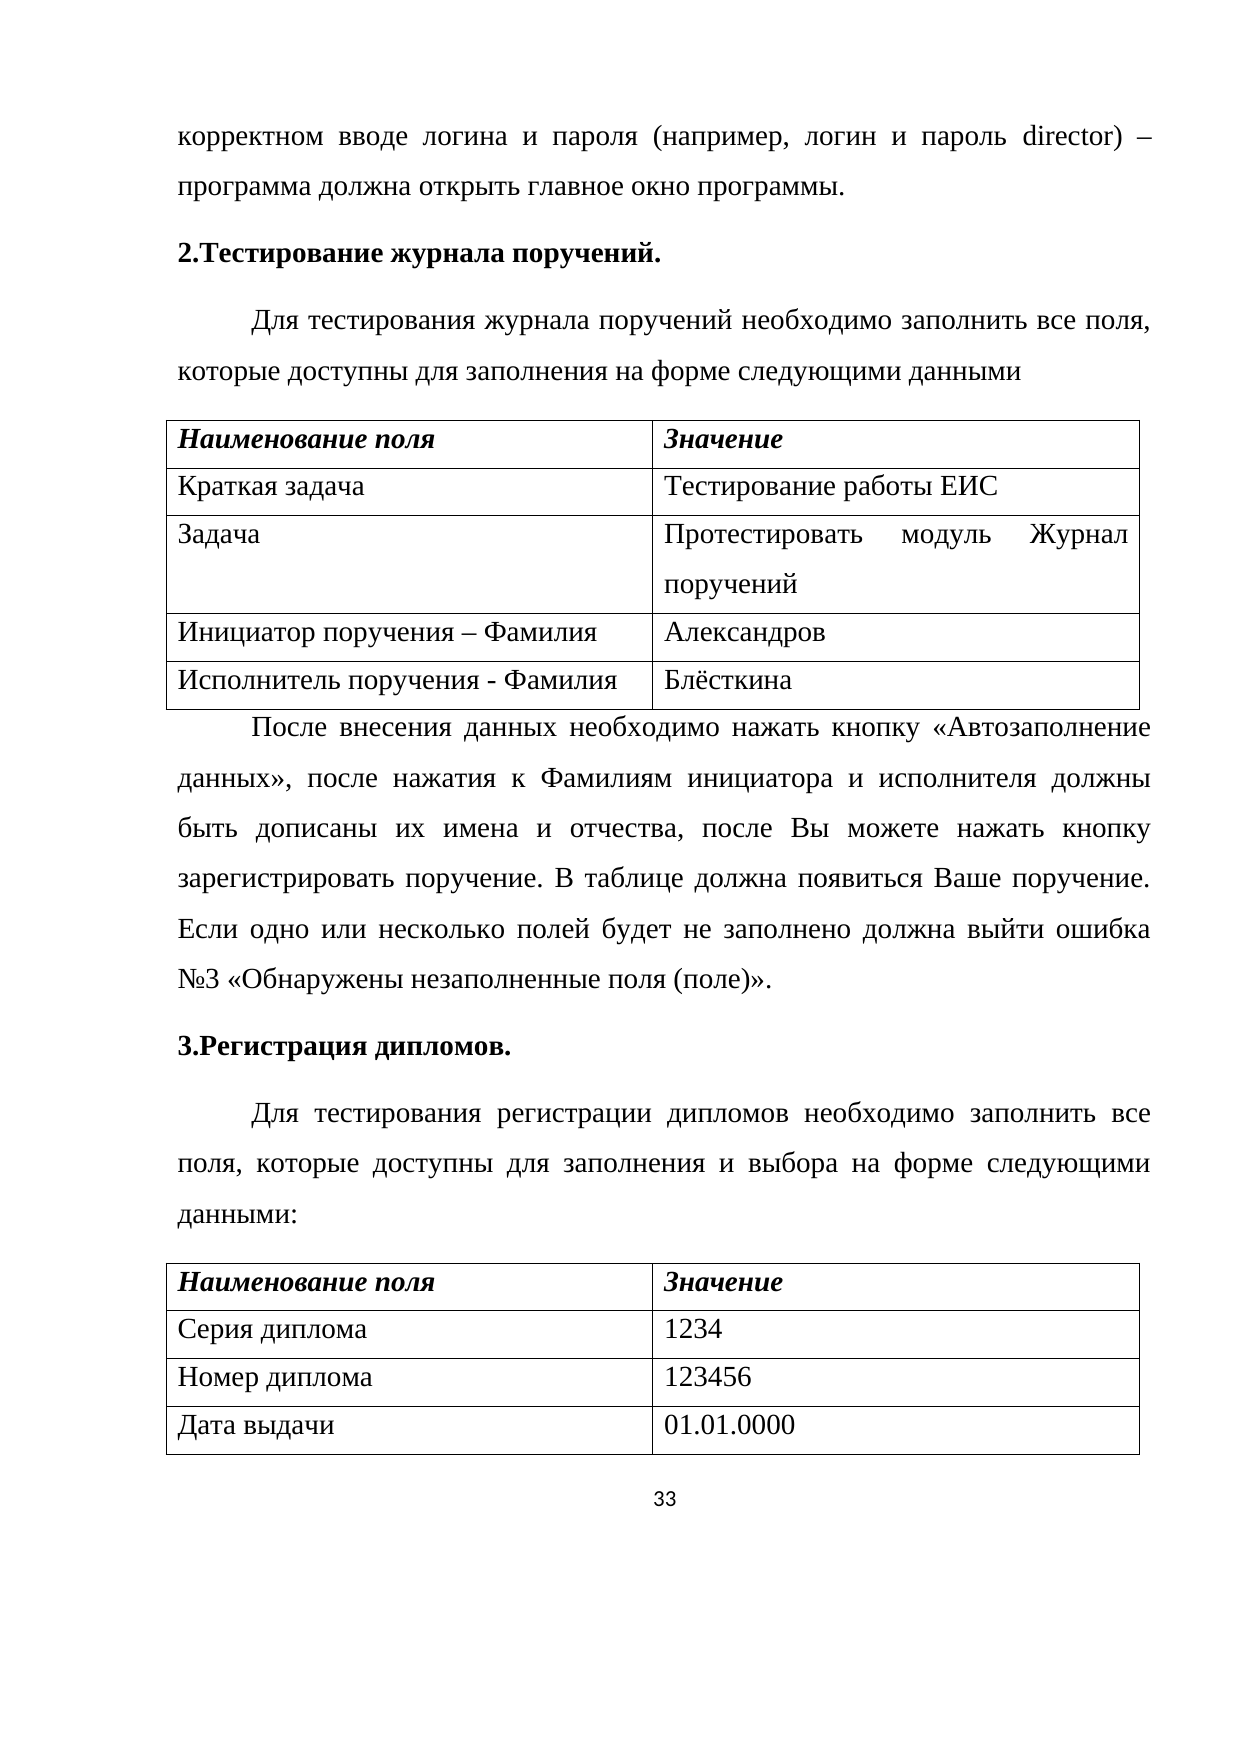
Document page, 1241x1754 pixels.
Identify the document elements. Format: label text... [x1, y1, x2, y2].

text 2.Тестирование журнала поручений. [177, 235, 1152, 269]
table_header Наименование поля [167, 421, 652, 467]
table_header Значение [653, 421, 1139, 467]
text Для тестирования журнала поручений необходимо заполнить все поля, которые доступны для заполнения на форме следующими данными [177, 302, 1152, 386]
table_cell Александров [653, 614, 1139, 661]
table_header Наименование поля [167, 1264, 652, 1310]
table_cell 01.01.0000 [653, 1407, 1139, 1453]
table_cell Задача [167, 516, 652, 613]
table_cell Исполнитель поручения - Фамилия [167, 662, 652, 708]
table_header Значение [653, 1264, 1139, 1310]
table_cell 123456 [653, 1359, 1139, 1406]
table_cell Протестировать модуль Журнал поручений [653, 516, 1139, 613]
text После внесения данных необходимо нажать кнопку «Автозаполнение данных», после нажатия к Фамилиям инициатора и исполнителя должны быть дописаны их имена и отчества, после Вы можете нажать кнопку зарегистрировать поручение. В таблице должна появиться Ваше поручение. Если одно или несколько полей будет не заполнено должна выйти ошибка №3 «Обнаружены незаполненные поля (поле)». [177, 709, 1152, 995]
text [177, 118, 1152, 202]
text Для тестирования регистрации дипломов необходимо заполнить все поля, которые доступны для заполнения и выбора на форме следующими данными: [177, 1095, 1152, 1229]
table_cell Инициатор поручения – Фамилия [167, 614, 652, 661]
table_cell Краткая задача [167, 469, 652, 515]
table_cell 1234 [653, 1311, 1139, 1358]
text 3.Регистрация дипломов. [177, 1028, 1152, 1062]
table_cell Тестирование работы ЕИС [653, 469, 1139, 515]
table_cell Серия диплома [167, 1311, 652, 1358]
table_cell Дата выдачи [167, 1407, 652, 1453]
table_cell Блёсткина [653, 662, 1139, 708]
table_cell Номер диплома [167, 1359, 652, 1406]
